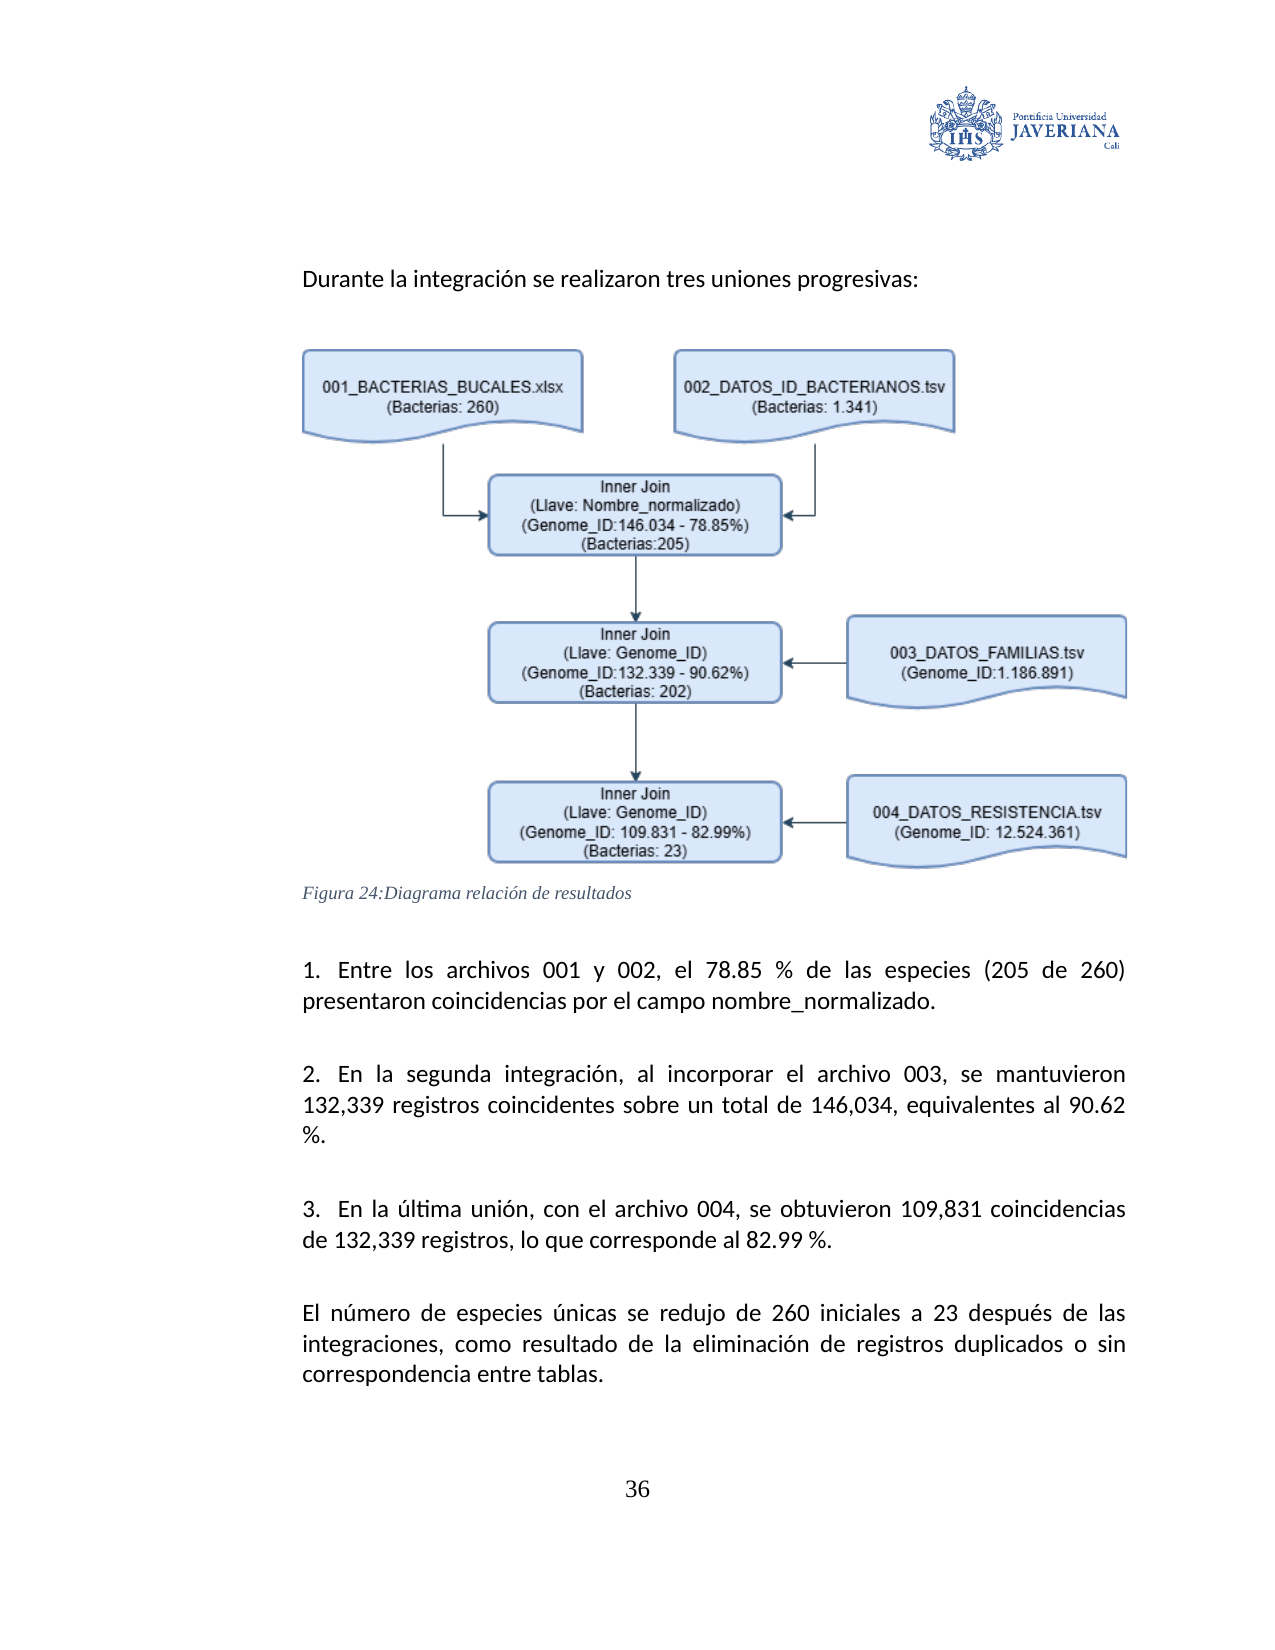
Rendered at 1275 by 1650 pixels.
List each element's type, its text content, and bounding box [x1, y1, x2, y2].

text El número de especies únicas se redujo de 260 iniciales a 23 después de las integraciones, como resultado de la eliminación de registros duplicados o sin correspondencia entre tablas. [302, 1267, 1127, 1389]
text 1. Entre los archivos 001 y 002, el 78.85 % de las especies (205 de 260) presentaron coincidencias por el campo nombre_normalizado. [302, 924, 1127, 1016]
text 2. En la segunda integración, al incorporar el archivo 003, se mantuvieron 132,339 registros coincidentes sobre un total de 146,034, equivalentes al 90.62 %. [302, 1028, 1127, 1150]
text Durante la integración se realizaron tres uniones progresivas: [302, 263, 1127, 294]
text Figura 24:Diagrama relación de resultados [302, 882, 1127, 903]
picture [920, 75, 1128, 172]
text 3. En la última unión, con el archivo 004, se obtuvieron 109,831 coincidencias de 132,339 registros, lo que corresponde al 82.99 %. [302, 1163, 1127, 1254]
picture [302, 349, 1128, 870]
